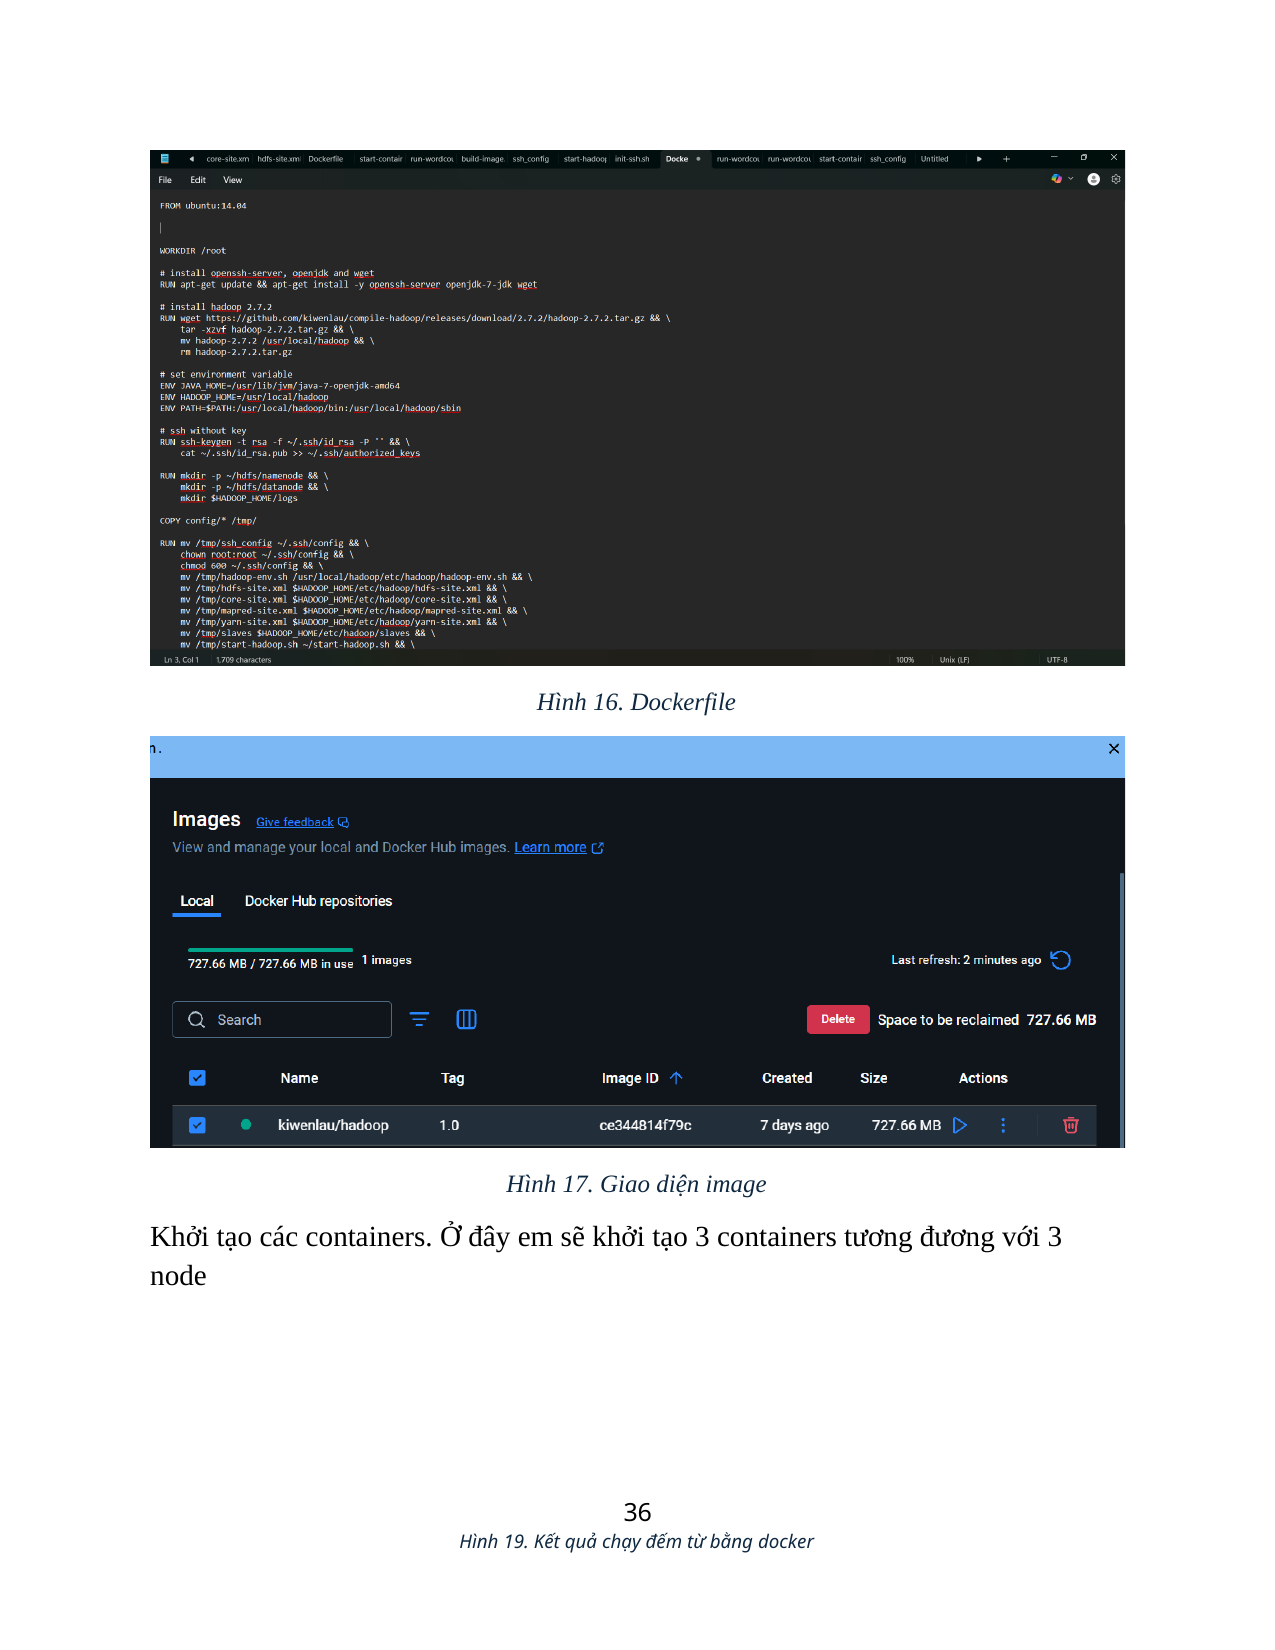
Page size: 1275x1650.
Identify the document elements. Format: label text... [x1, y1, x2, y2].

text Khởi tạo các containers. Ở đây em sẽ khởi tạo 3 containers tương đương với 3 node [150, 1219, 1125, 1291]
picture [150, 736, 1125, 1148]
picture [150, 150, 1125, 666]
text Hình 16. Dockerfile [150, 687, 1125, 716]
text Hình 17. Giao diện image [150, 1169, 1125, 1198]
